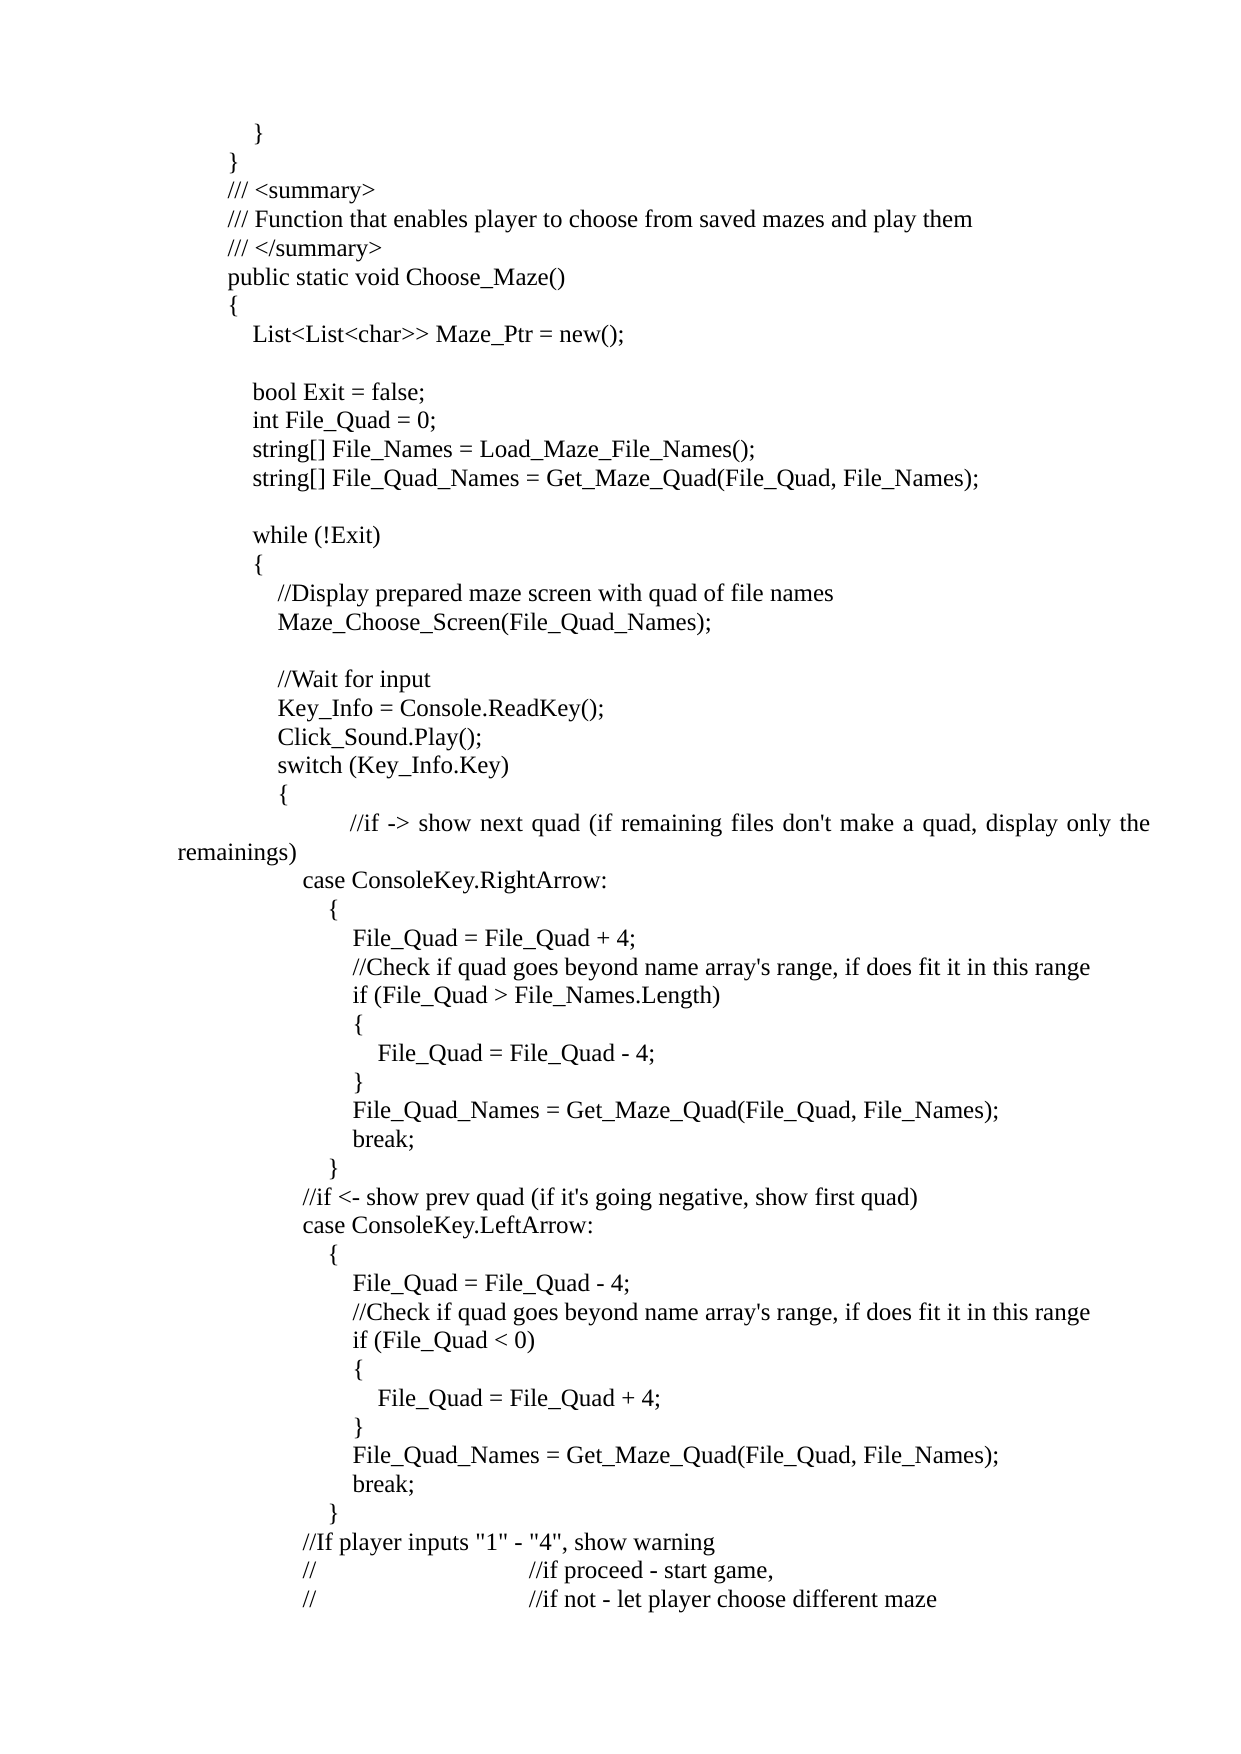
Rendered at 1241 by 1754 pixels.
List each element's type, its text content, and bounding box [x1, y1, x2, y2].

text string[] File_Quad_Names = Get_Maze_Quad(File_Quad, File_Names); [177, 463, 1152, 492]
text //Wait for input [177, 664, 1152, 693]
text File_Quad = File_Quad + 4; [177, 923, 1152, 952]
text if (File_Quad > File_Names.Length) [177, 981, 1152, 1009]
text File_Quad = File_Quad + 4; [177, 1383, 1152, 1412]
text } [177, 147, 1152, 176]
text File_Quad_Names = Get_Maze_Quad(File_Quad, File_Names); [177, 1441, 1152, 1469]
text File_Quad = File_Quad - 4; [177, 1268, 1152, 1297]
text } [177, 1067, 1152, 1096]
text { [177, 1009, 1152, 1038]
text { [177, 291, 1152, 319]
text string[] File_Names = Load_Maze_File_Names(); [177, 434, 1152, 463]
text List<List<char>> Maze_Ptr = new(); [177, 319, 1152, 348]
text Maze_Choose_Screen(File_Quad_Names); [177, 607, 1152, 636]
text Click_Sound.Play(); [177, 722, 1152, 751]
text { [177, 779, 1152, 808]
text File_Quad = File_Quad - 4; [177, 1038, 1152, 1067]
text //If player inputs "1" - "4", show warning [177, 1527, 1152, 1556]
text } [177, 118, 1152, 147]
text /// <summary> [177, 176, 1152, 204]
text //Display prepared maze screen with quad of file names [177, 578, 1152, 607]
text if (File_Quad < 0) [177, 1326, 1152, 1354]
text while (!Exit) [177, 521, 1152, 549]
text bool Exit = false; [177, 377, 1152, 406]
text /// </summary> [177, 233, 1152, 262]
text //if <- show prev quad (if it's going negative, show first quad) [177, 1182, 1152, 1211]
text //Check if quad goes beyond name array's range, if does fit it in this range [177, 952, 1152, 981]
text } [177, 1153, 1152, 1182]
text /// Function that enables player to choose from saved mazes and play them [177, 204, 1152, 233]
text // //if proceed - start game, [177, 1556, 1152, 1584]
text { [177, 1354, 1152, 1383]
text { [177, 894, 1152, 923]
text int File_Quad = 0; [177, 406, 1152, 434]
text } [177, 1498, 1152, 1527]
text } [177, 1412, 1152, 1441]
text //if -> show next quad (if remaining files don't make a quad, display only the remainings) [177, 808, 1152, 866]
text // //if not - let player choose different maze [177, 1584, 1152, 1613]
text case ConsoleKey.RightArrow: [177, 866, 1152, 894]
text //Check if quad goes beyond name array's range, if does fit it in this range [177, 1297, 1152, 1326]
text File_Quad_Names = Get_Maze_Quad(File_Quad, File_Names); [177, 1096, 1152, 1124]
text switch (Key_Info.Key) [177, 751, 1152, 779]
text break; [177, 1124, 1152, 1153]
text { [177, 549, 1152, 578]
text public static void Choose_Maze() [177, 262, 1152, 291]
text { [177, 1239, 1152, 1268]
text Key_Info = Console.ReadKey(); [177, 693, 1152, 722]
text break; [177, 1469, 1152, 1498]
text case ConsoleKey.LeftArrow: [177, 1211, 1152, 1239]
